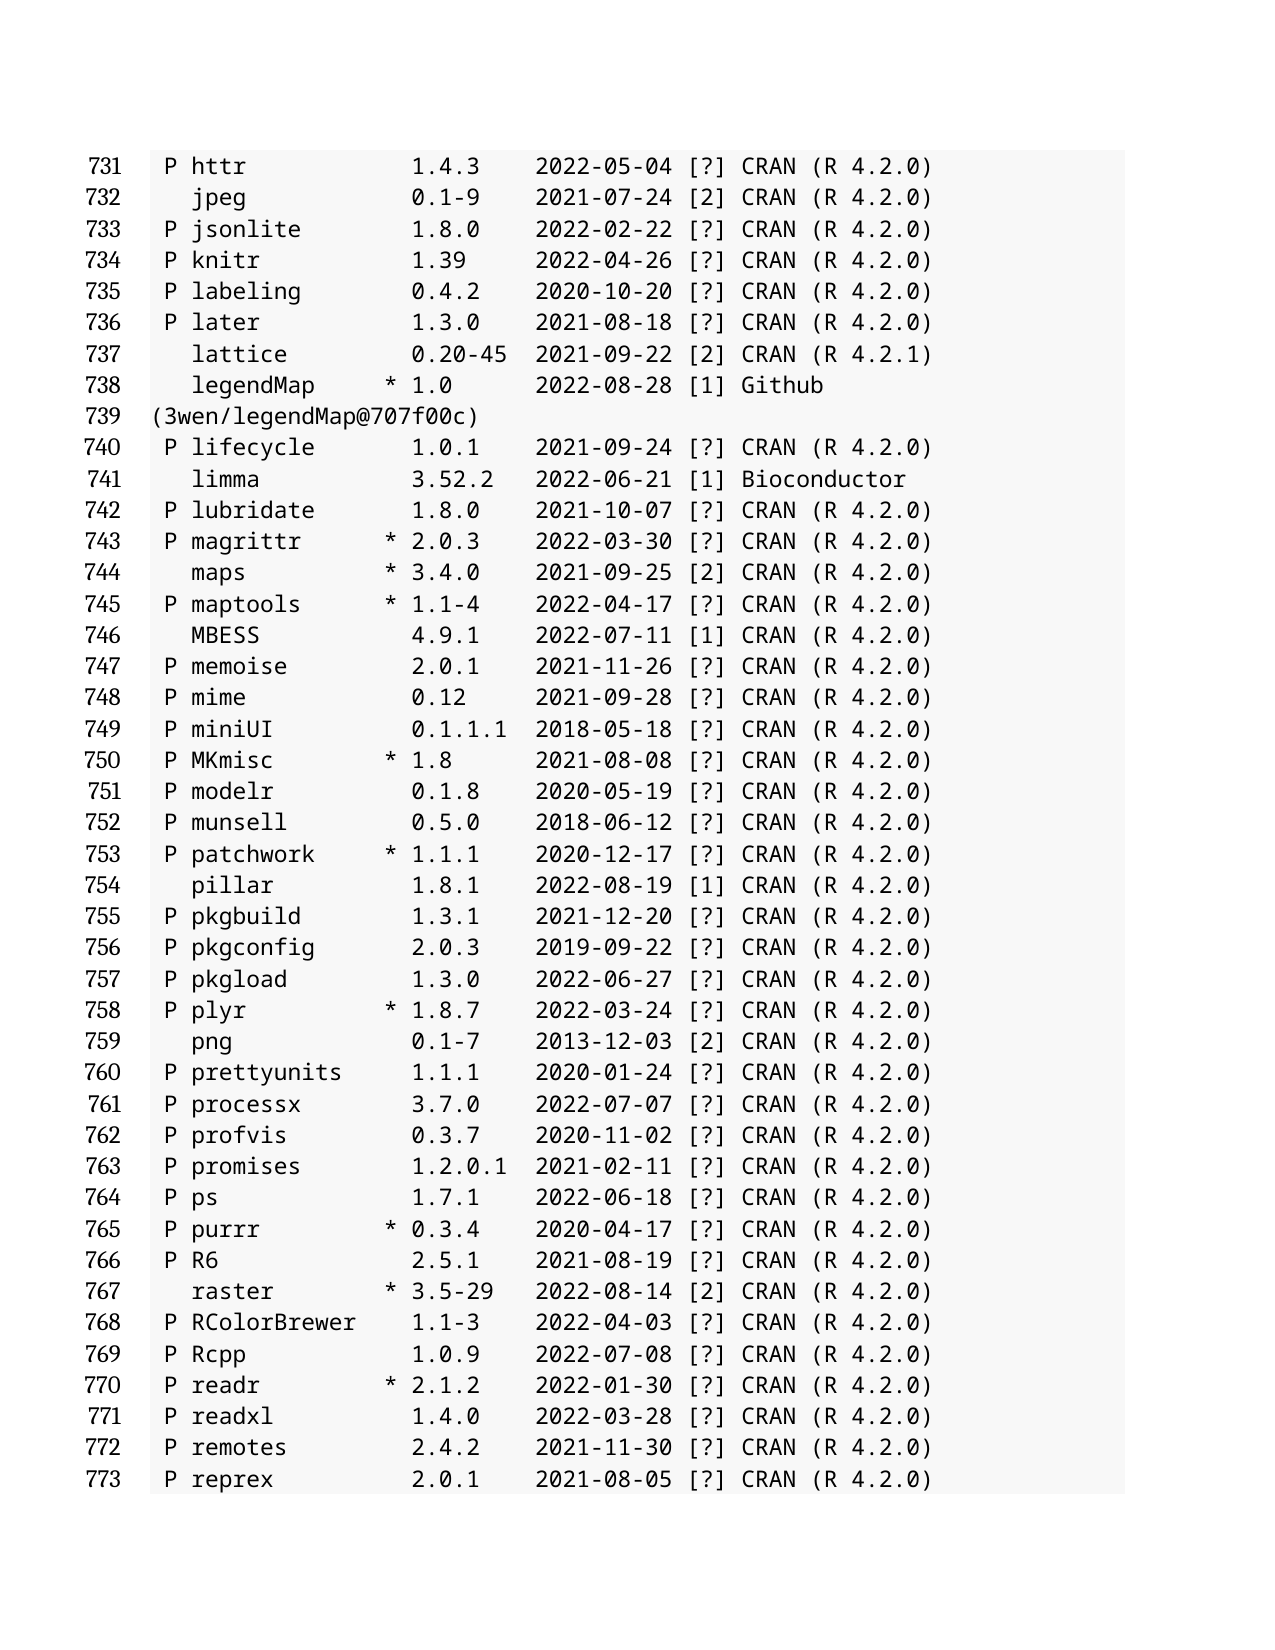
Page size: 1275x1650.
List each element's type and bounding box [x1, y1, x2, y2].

text [150, 150, 1125, 1494]
